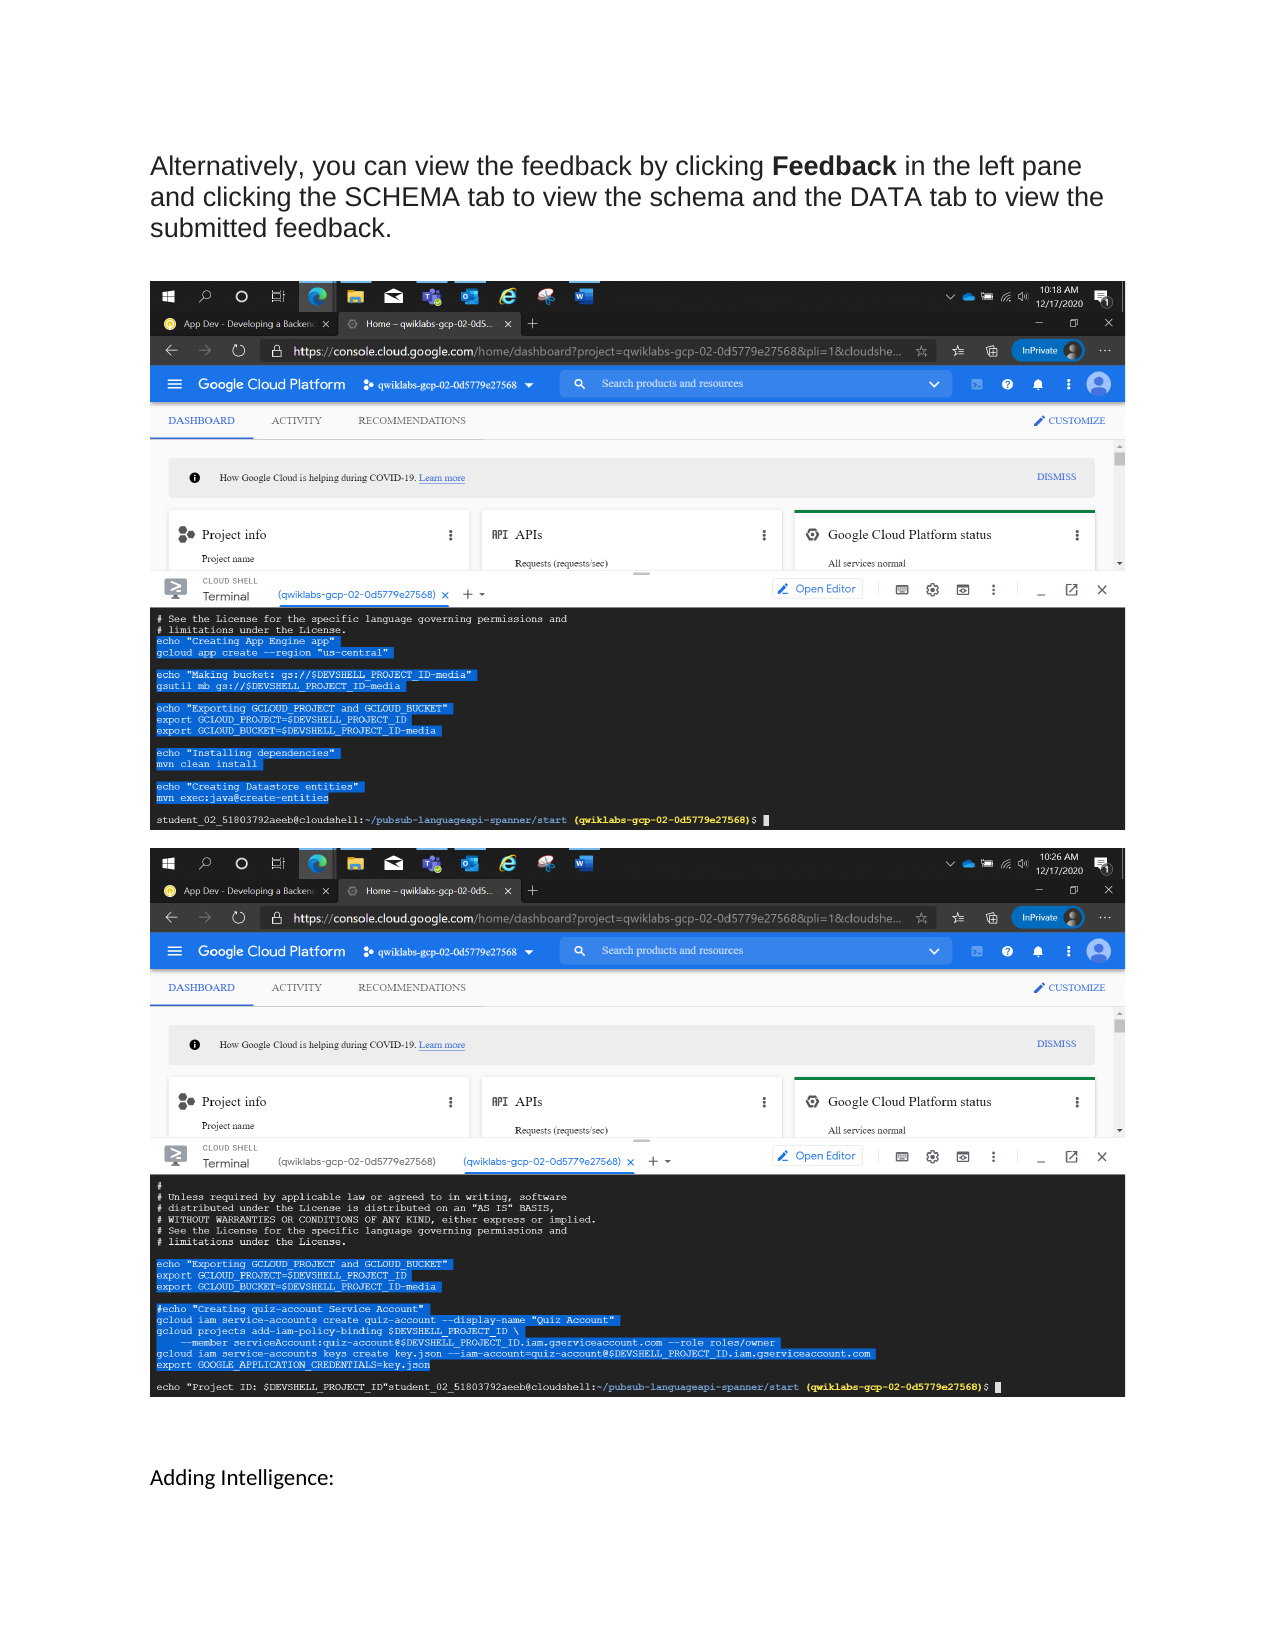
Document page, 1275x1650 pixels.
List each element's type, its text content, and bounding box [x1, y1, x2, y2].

picture [150, 281, 1125, 830]
text Alternatively, you can view the feedback by clicking Feedback in the left pane and clicking the SCHEMA tab to view the schema and the DATA tab to view the submitted feedback. [150, 150, 1125, 244]
text Adding Intelligence: [150, 1463, 1125, 1491]
picture [150, 848, 1125, 1397]
